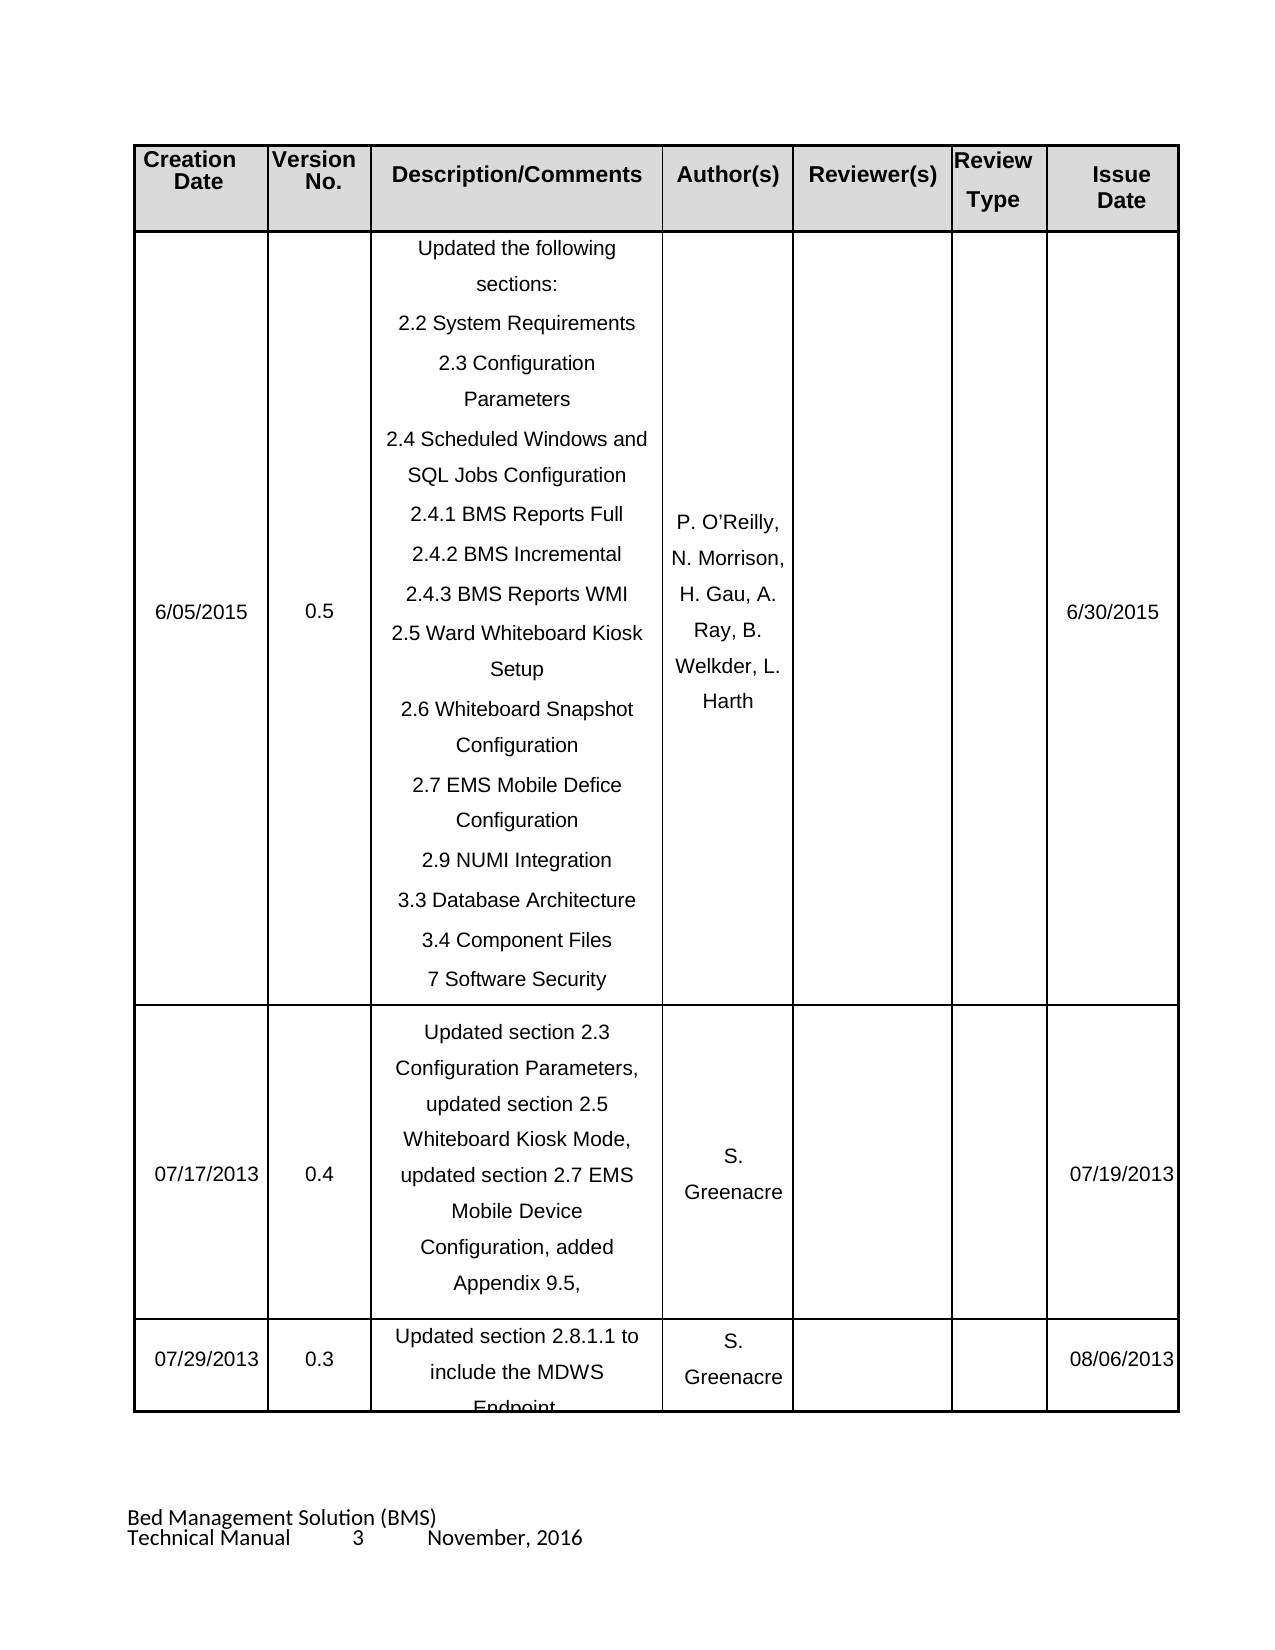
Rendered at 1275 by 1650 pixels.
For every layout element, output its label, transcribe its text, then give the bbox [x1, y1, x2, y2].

table_cell 6/30/2015 [1048, 233, 1177, 1004]
table_cell 0.3 [269, 1320, 370, 1410]
table_header Version No. [269, 147, 370, 230]
table_header Reviewer(s) [794, 147, 951, 230]
table_cell S. Greenacre [663, 1006, 792, 1318]
table_cell 07/17/2013 [136, 1006, 267, 1318]
table_header Review Type [953, 147, 1046, 230]
table_cell Updated section 2.3 Configuration Parameters, updated section 2.5 Whiteboard Kiosk Mode, updated section 2.7 EMS Mobile Device Configuration, added Appendix 9.5, [372, 1006, 662, 1318]
table_cell Updated section 2.8.1.1 to include the MDWS Endpoint. [372, 1320, 662, 1410]
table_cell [663, 233, 792, 1004]
table_cell S. Greenacre [663, 1320, 792, 1410]
table_header Creation Date [136, 147, 267, 230]
table_cell [794, 1006, 951, 1318]
table_cell [794, 233, 951, 1004]
table_cell 6/05/2015 [136, 233, 267, 1004]
table_cell 0.5 [269, 233, 370, 1004]
table_cell [953, 1320, 1046, 1410]
table_cell [953, 233, 1046, 1004]
table_cell [953, 1006, 1046, 1318]
table_cell 07/29/2013 [136, 1320, 267, 1410]
table_cell Updated the following sections: 2.2 System Requirements 2.3 Configuration Parameters 2.4 Scheduled Windows and SQL Jobs Configuration 2.4.1 BMS Reports Full 2.4.2 BMS Incremental 2.4.3 BMS Reports WMI 2.5 Ward Whiteboard Kiosk Setup 2.6 Whiteboard Snapshot Configuration 2.7 EMS Mobile Defice Configuration 2.9 NUMI Integration 3.3 Database Architecture 3.4 Component Files 7 Software Security [372, 233, 662, 1004]
table_cell 08/06/2013 [1048, 1320, 1177, 1410]
table_cell 0.4 [269, 1006, 370, 1318]
table_cell [794, 1320, 951, 1410]
table_header Description/Comments [372, 147, 662, 230]
table_header Author(s) [663, 147, 792, 230]
table_cell 07/19/2013 [1048, 1006, 1177, 1318]
table_header Issue Date [1048, 147, 1177, 230]
